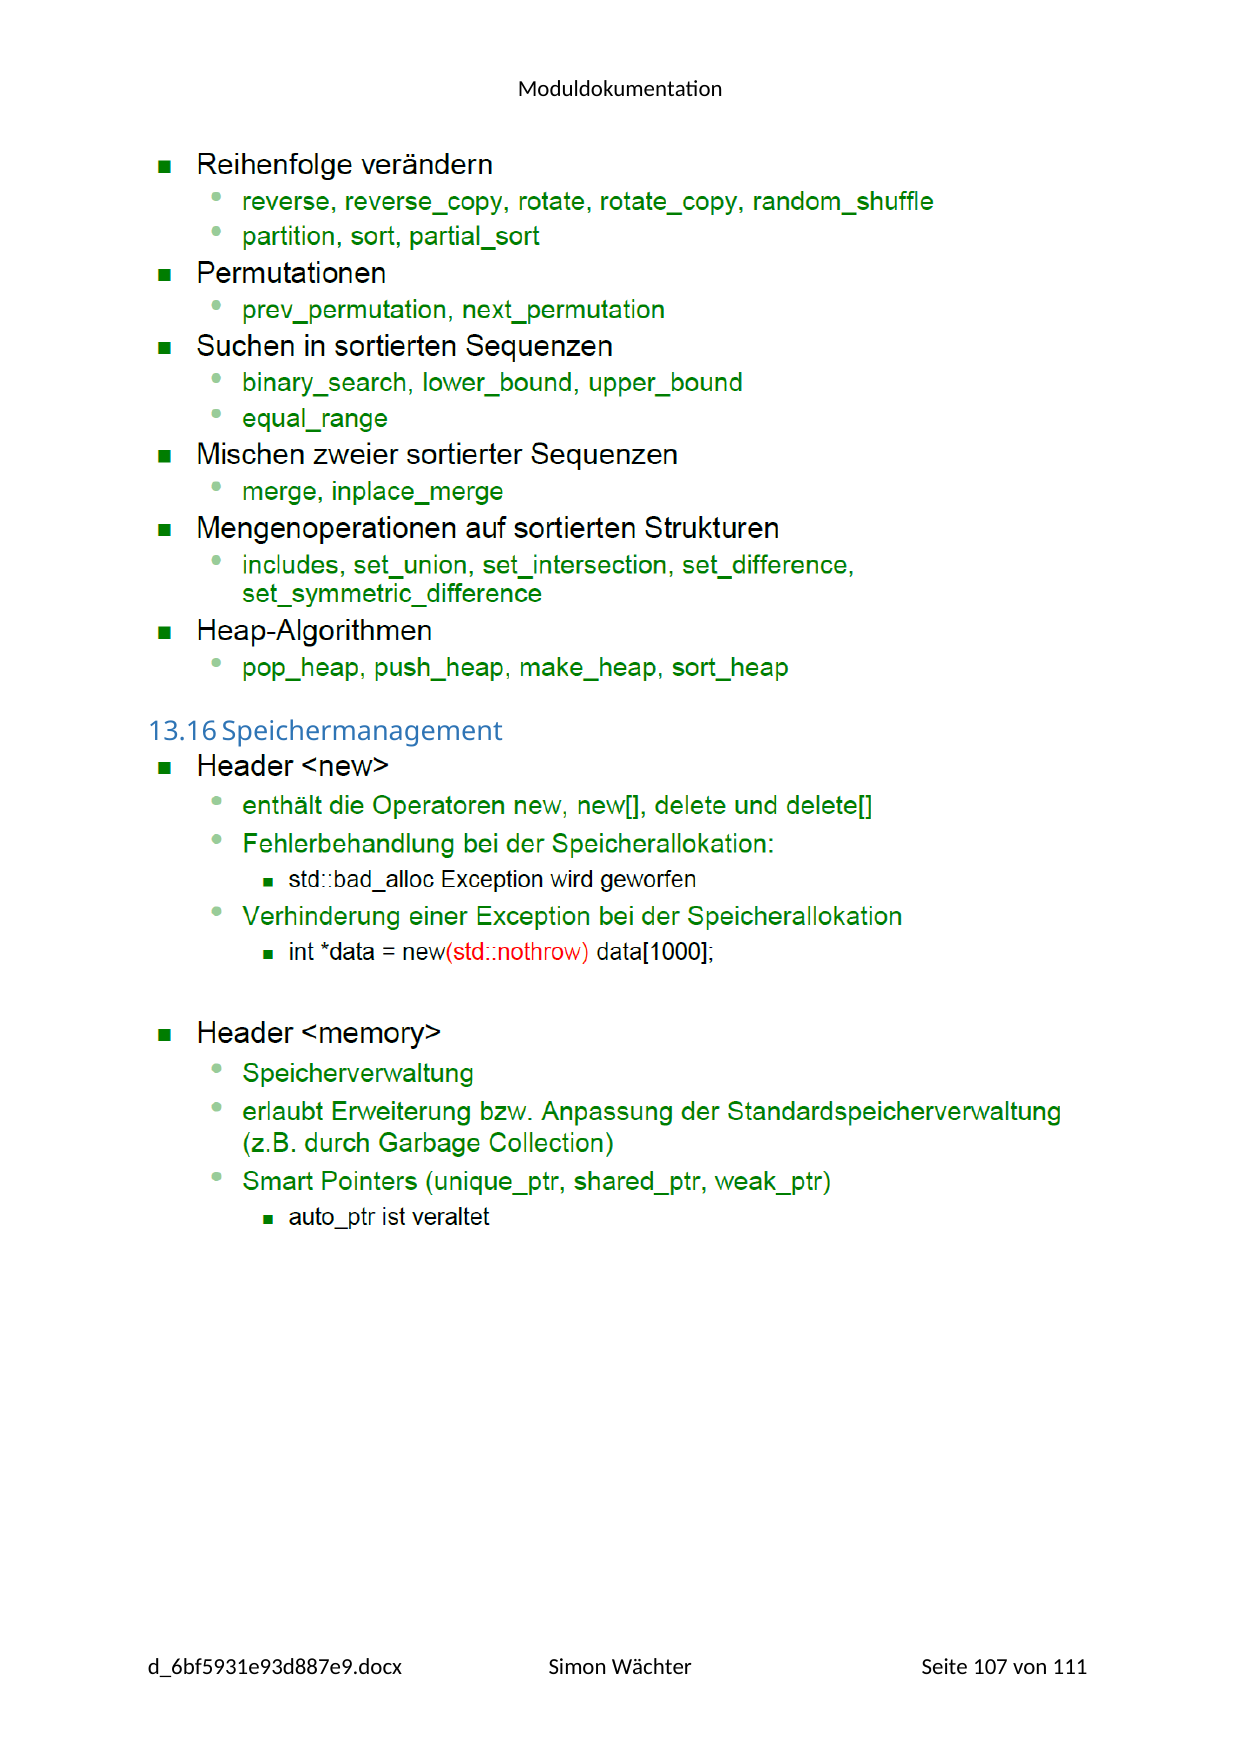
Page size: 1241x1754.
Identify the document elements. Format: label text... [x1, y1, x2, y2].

picture [147, 750, 1093, 1241]
subtitle Speichermanagement [148, 711, 1093, 748]
picture [147, 147, 1093, 692]
